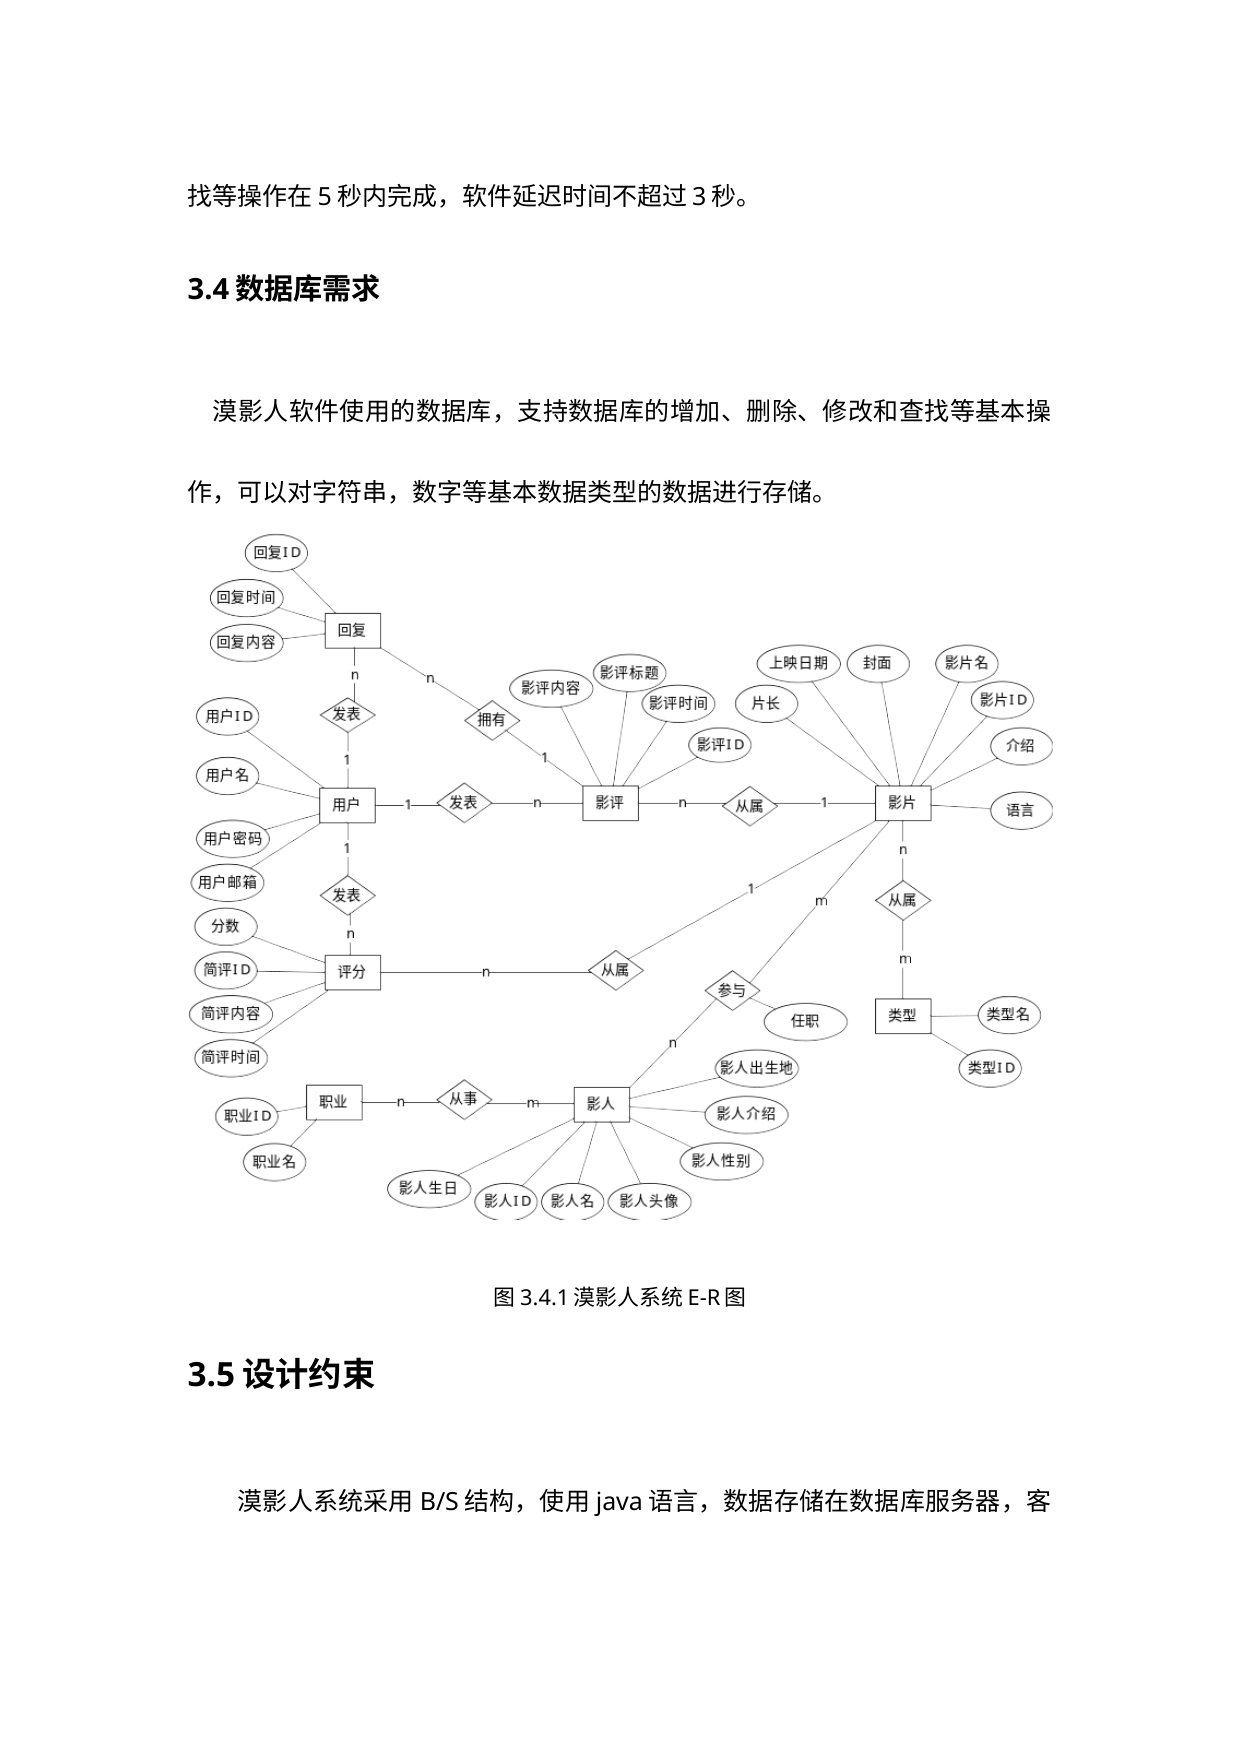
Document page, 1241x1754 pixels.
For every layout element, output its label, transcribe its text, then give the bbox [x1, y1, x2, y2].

text 图3.4.1漠影人系统E-R图 [187, 1280, 1053, 1312]
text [187, 1467, 1053, 1532]
subtitle 3.4数据库需求 [187, 254, 1053, 319]
subtitle 3.5设计约束 [187, 1339, 1053, 1404]
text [187, 162, 1053, 227]
text 漠影人软件使用的数据库，支持数据库的增加、删除、修改和查找等基本操作，可以对字符串，数字等基本数据类型的数据进行存储。 [187, 377, 1053, 523]
